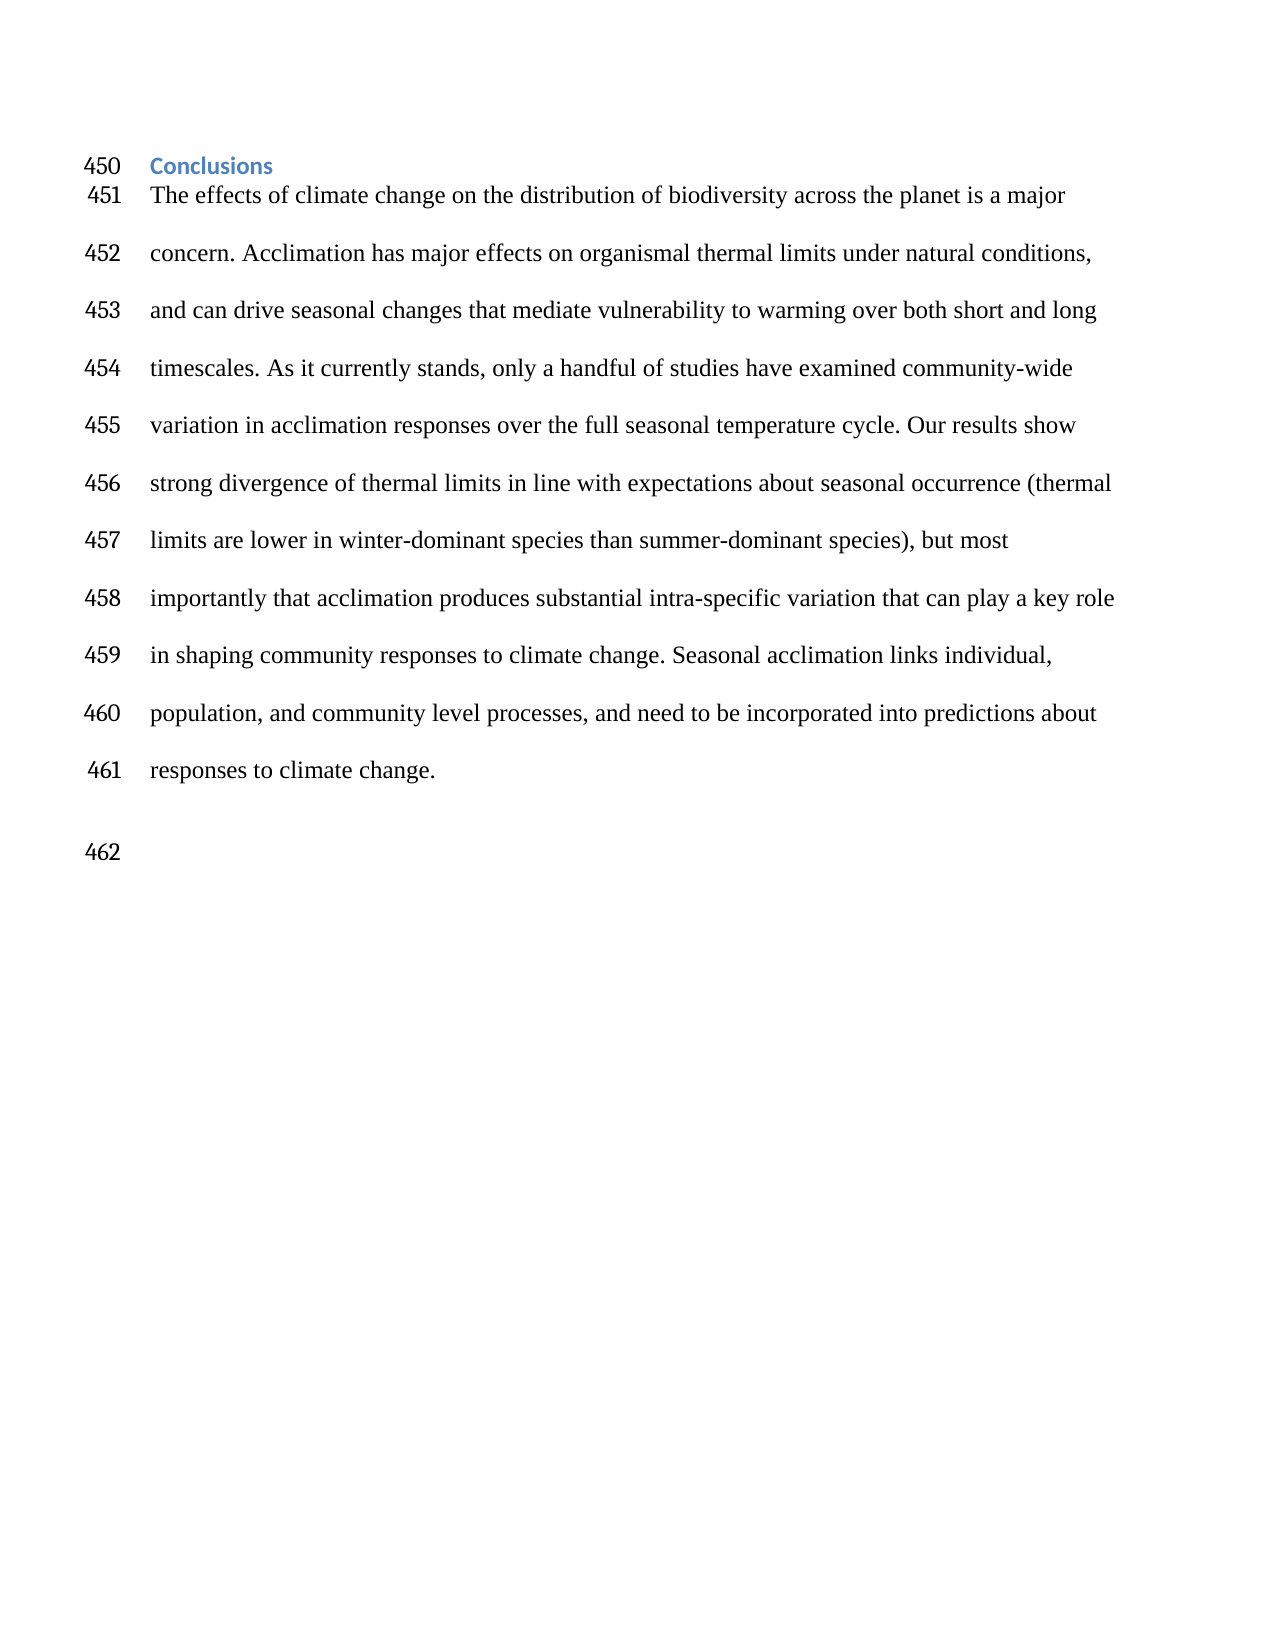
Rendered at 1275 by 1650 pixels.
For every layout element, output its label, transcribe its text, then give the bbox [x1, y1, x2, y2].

text The effects of climate change on the distribution of biodiversity across the planet is a major concern. Acclimation has major effects on organismal thermal limits under natural conditions, and can drive seasonal changes that mediate vulnerability to warming over both short and long timescales. As it currently stands, only a handful of studies have examined community-wide variation in acclimation responses over the full seasonal temperature cycle. Our results show strong divergence of thermal limits in line with expectations about seasonal occurrence (thermal limits are lower in winter-dominant species than summer-dominant species), but most importantly that acclimation produces substantial intra-specific variation that can play a key role in shaping community responses to climate change. Seasonal acclimation links individual, population, and community level processes, and need to be incorporated into predictions about responses to climate change. [150, 181, 1125, 784]
subtitle Conclusions [150, 150, 1125, 181]
